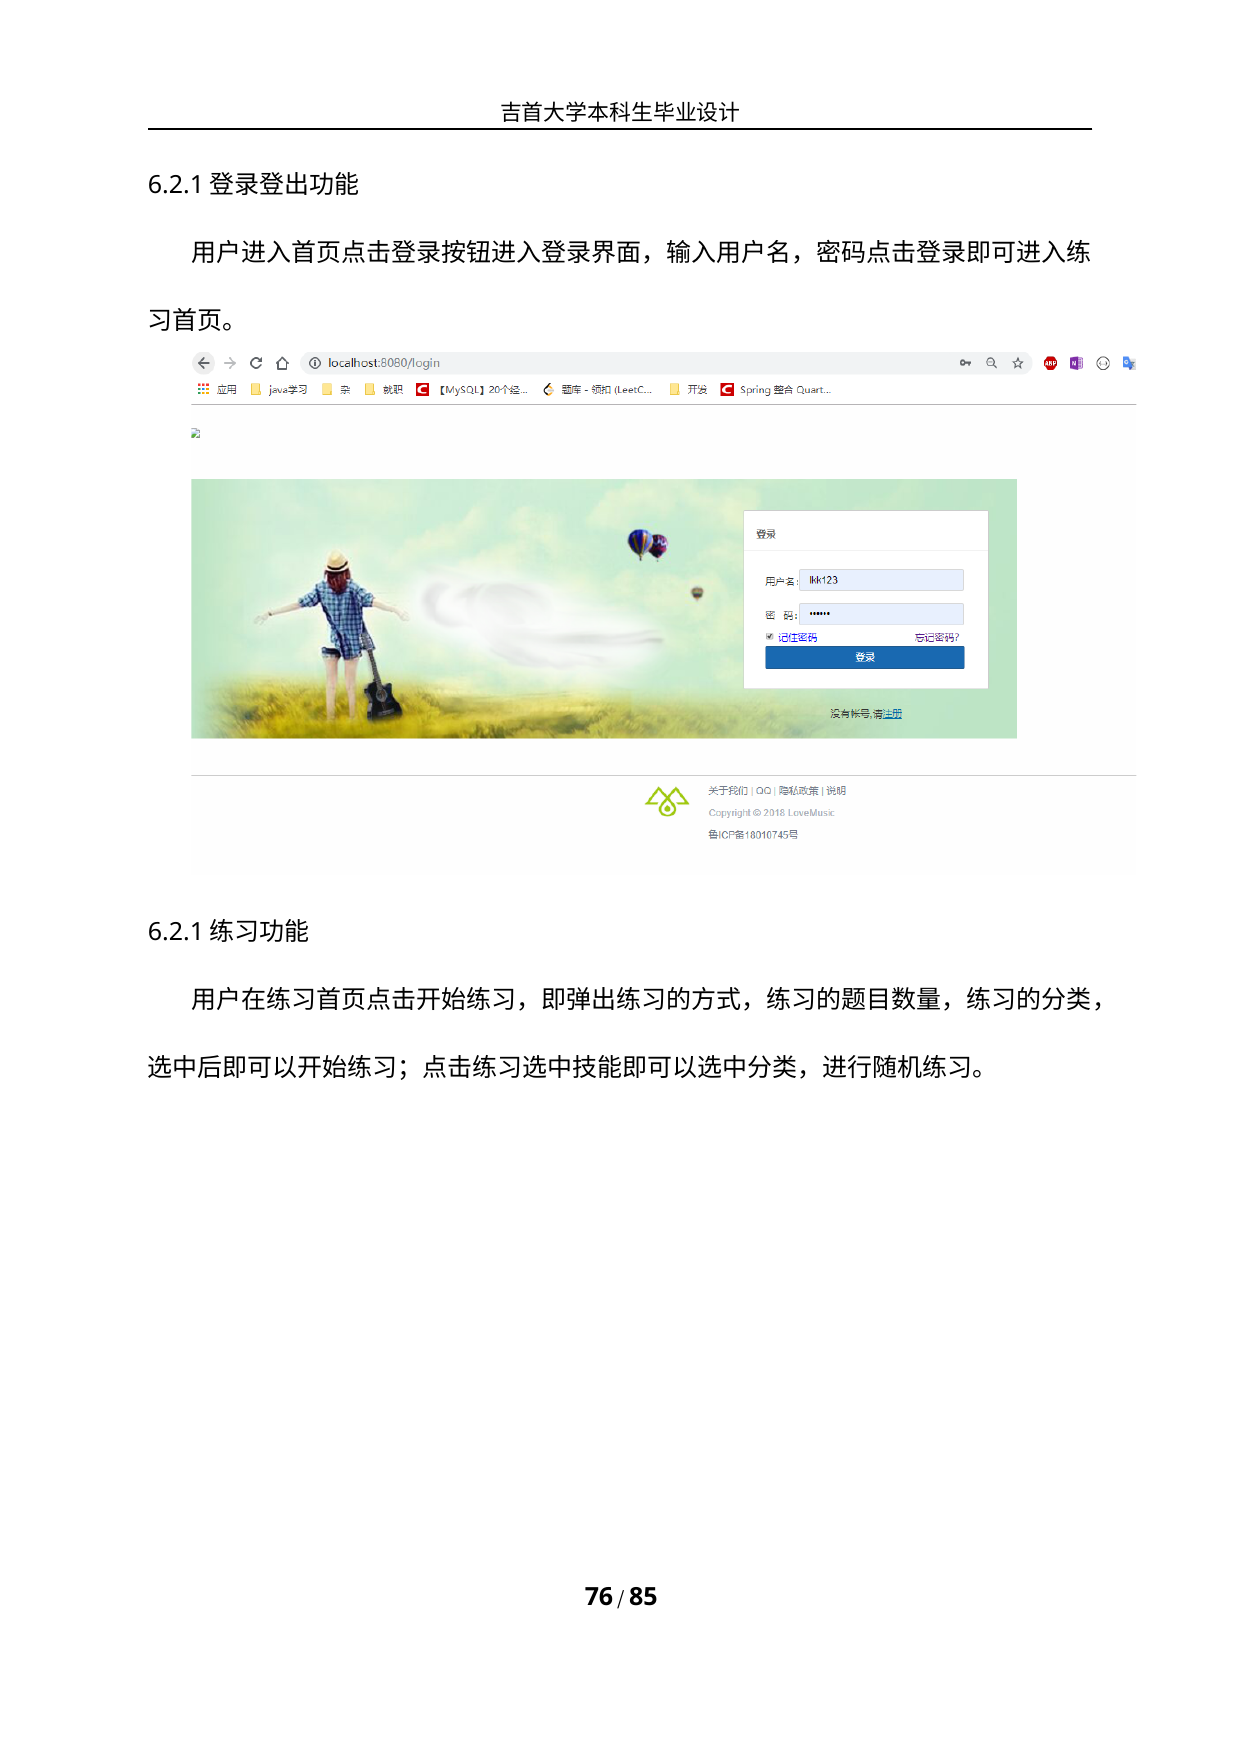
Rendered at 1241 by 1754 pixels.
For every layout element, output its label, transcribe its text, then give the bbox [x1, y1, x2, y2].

text 6.2.1练习功能 [148, 896, 1092, 963]
text 用户在练习首页点击开始练习，即弹出练习的方式，练习的题目数量，练习的分类，选中后即可以开始练习；点击练习选中技能即可以选中分类，进行随机练习。 [148, 963, 1092, 1099]
text 用户进入首页点击登录按钮进入登录界面，输入用户名，密码点击登录即可进入练习首页。 [148, 216, 1092, 352]
picture [191, 352, 1137, 875]
text 6.2.1登录登出功能 [148, 148, 1092, 216]
